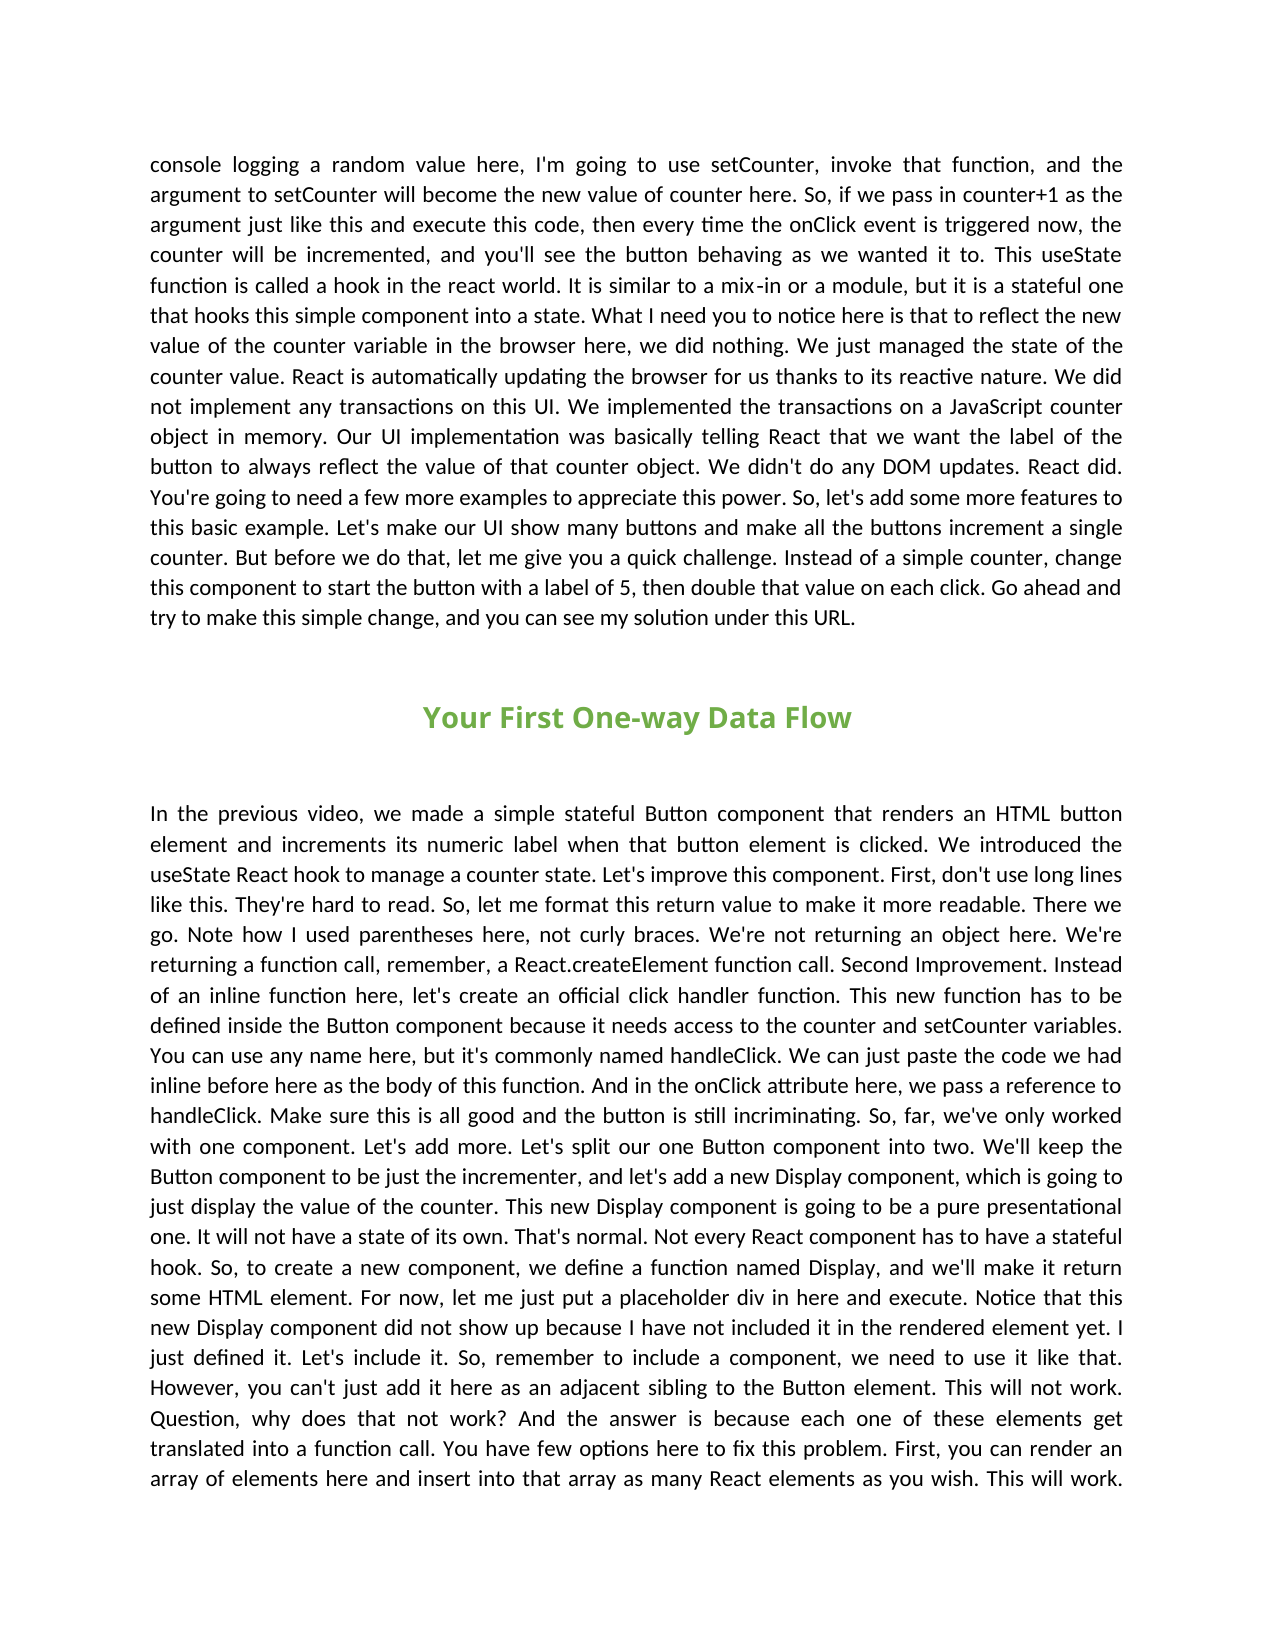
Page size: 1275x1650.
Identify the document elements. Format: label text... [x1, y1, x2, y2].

subtitle Your First One-way Data Flow [150, 697, 1125, 737]
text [150, 150, 1125, 632]
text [150, 799, 1125, 1492]
